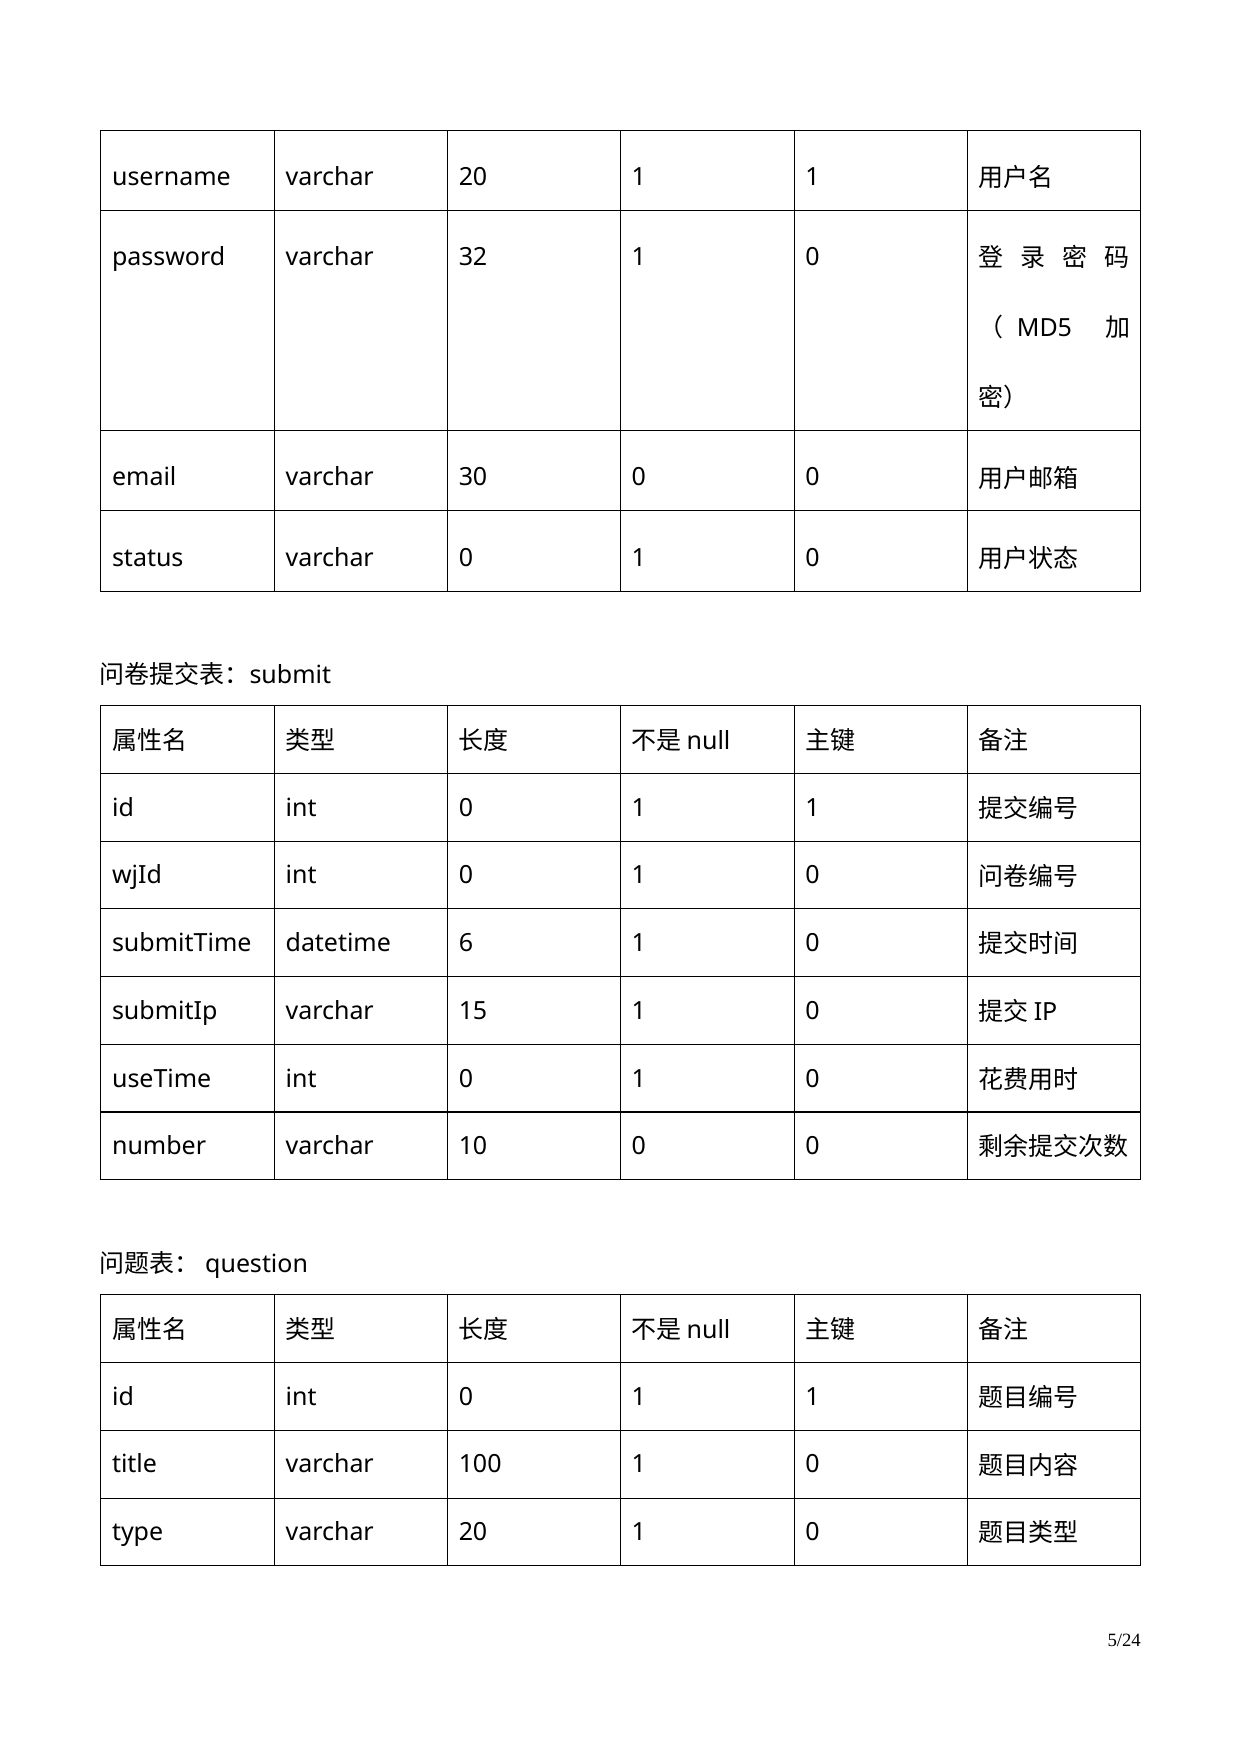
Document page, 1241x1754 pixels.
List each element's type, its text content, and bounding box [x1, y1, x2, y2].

table_cell title [101, 1431, 274, 1497]
table_cell 20 [448, 1499, 620, 1565]
table_cell wjId [101, 842, 274, 908]
table_cell 1 [621, 1499, 794, 1565]
table_cell id [101, 774, 274, 841]
table_header 不是null [621, 1295, 794, 1362]
table_cell 1 [621, 1431, 794, 1497]
table_cell submitIp [101, 977, 274, 1044]
table_cell 0 [795, 977, 967, 1044]
table_header 属性名 [101, 706, 274, 773]
text 问题表： question [99, 1229, 1140, 1294]
table_header 主键 [795, 706, 967, 773]
table_cell varchar [275, 211, 447, 430]
table_cell 0 [795, 1431, 967, 1497]
table_cell 10 [448, 1113, 620, 1179]
table_cell type [101, 1499, 274, 1565]
table_cell 0 [795, 1499, 967, 1565]
table_header 主键 [795, 1295, 967, 1362]
table_cell 题目内容 [968, 1431, 1140, 1497]
table_cell int [275, 1045, 447, 1111]
table_cell 0 [448, 511, 620, 591]
table_cell 0 [795, 431, 967, 510]
table_cell 0 [621, 1113, 794, 1179]
table_header 类型 [275, 1295, 447, 1362]
table_cell 问卷编号 [968, 842, 1140, 908]
table_cell 15 [448, 977, 620, 1044]
table_cell datetime [275, 909, 447, 976]
text 问卷提交表：submit [99, 640, 1140, 705]
table_cell 1 [795, 131, 967, 210]
table_cell 题目类型 [968, 1499, 1140, 1565]
table_cell 20 [448, 131, 620, 210]
table_cell password [101, 211, 274, 430]
table_cell 1 [621, 1363, 794, 1430]
table_header 类型 [275, 706, 447, 773]
table_header 属性名 [101, 1295, 274, 1362]
table_cell 1 [621, 977, 794, 1044]
table_cell 0 [448, 1045, 620, 1111]
table_cell varchar [275, 1431, 447, 1497]
table_cell 题目编号 [968, 1363, 1140, 1430]
table_cell varchar [275, 431, 447, 510]
table_cell 1 [621, 909, 794, 976]
table_cell 提交时间 [968, 909, 1140, 976]
table_cell 100 [448, 1431, 620, 1497]
table_cell 0 [795, 1113, 967, 1179]
table_cell 剩余提交次数 [968, 1113, 1140, 1179]
table_cell int [275, 842, 447, 908]
table_cell 花费用时 [968, 1045, 1140, 1111]
table_cell 0 [621, 431, 794, 510]
table_cell email [101, 431, 274, 510]
table_cell 1 [621, 1045, 794, 1111]
table_cell 用户邮箱 [968, 431, 1140, 510]
table_cell 0 [795, 1045, 967, 1111]
table_cell 1 [621, 842, 794, 908]
table_cell 0 [795, 511, 967, 591]
table_cell varchar [275, 977, 447, 1044]
table_header 备注 [968, 706, 1140, 773]
table_cell submitTime [101, 909, 274, 976]
table_cell 1 [621, 211, 794, 430]
table_header 长度 [448, 1295, 620, 1362]
table_cell varchar [275, 511, 447, 591]
table_cell username [101, 131, 274, 210]
table_cell 用户名 [968, 131, 1140, 210]
table_header 备注 [968, 1295, 1140, 1362]
table_cell varchar [275, 131, 447, 210]
table_cell 30 [448, 431, 620, 510]
table_cell useTime [101, 1045, 274, 1111]
table_cell 登录密码（MD5 加密） [968, 211, 1140, 430]
table_cell 0 [448, 842, 620, 908]
table_cell status [101, 511, 274, 591]
table_cell 1 [795, 1363, 967, 1430]
table_header 不是null [621, 706, 794, 773]
table_cell varchar [275, 1113, 447, 1179]
table_cell 0 [795, 842, 967, 908]
table_cell 1 [621, 774, 794, 841]
table_cell 1 [621, 511, 794, 591]
table_cell 32 [448, 211, 620, 430]
table_cell 0 [795, 211, 967, 430]
table_cell 1 [621, 131, 794, 210]
table_cell 6 [448, 909, 620, 976]
table_cell id [101, 1363, 274, 1430]
table_cell 提交IP [968, 977, 1140, 1044]
table_cell varchar [275, 1499, 447, 1565]
table_cell number [101, 1113, 274, 1179]
table_cell 提交编号 [968, 774, 1140, 841]
table_cell int [275, 774, 447, 841]
table_cell 0 [795, 909, 967, 976]
table_cell 0 [448, 774, 620, 841]
table_header 长度 [448, 706, 620, 773]
table_cell 1 [795, 774, 967, 841]
table_cell int [275, 1363, 447, 1430]
table_cell 用户状态 [968, 511, 1140, 591]
table_cell 0 [448, 1363, 620, 1430]
